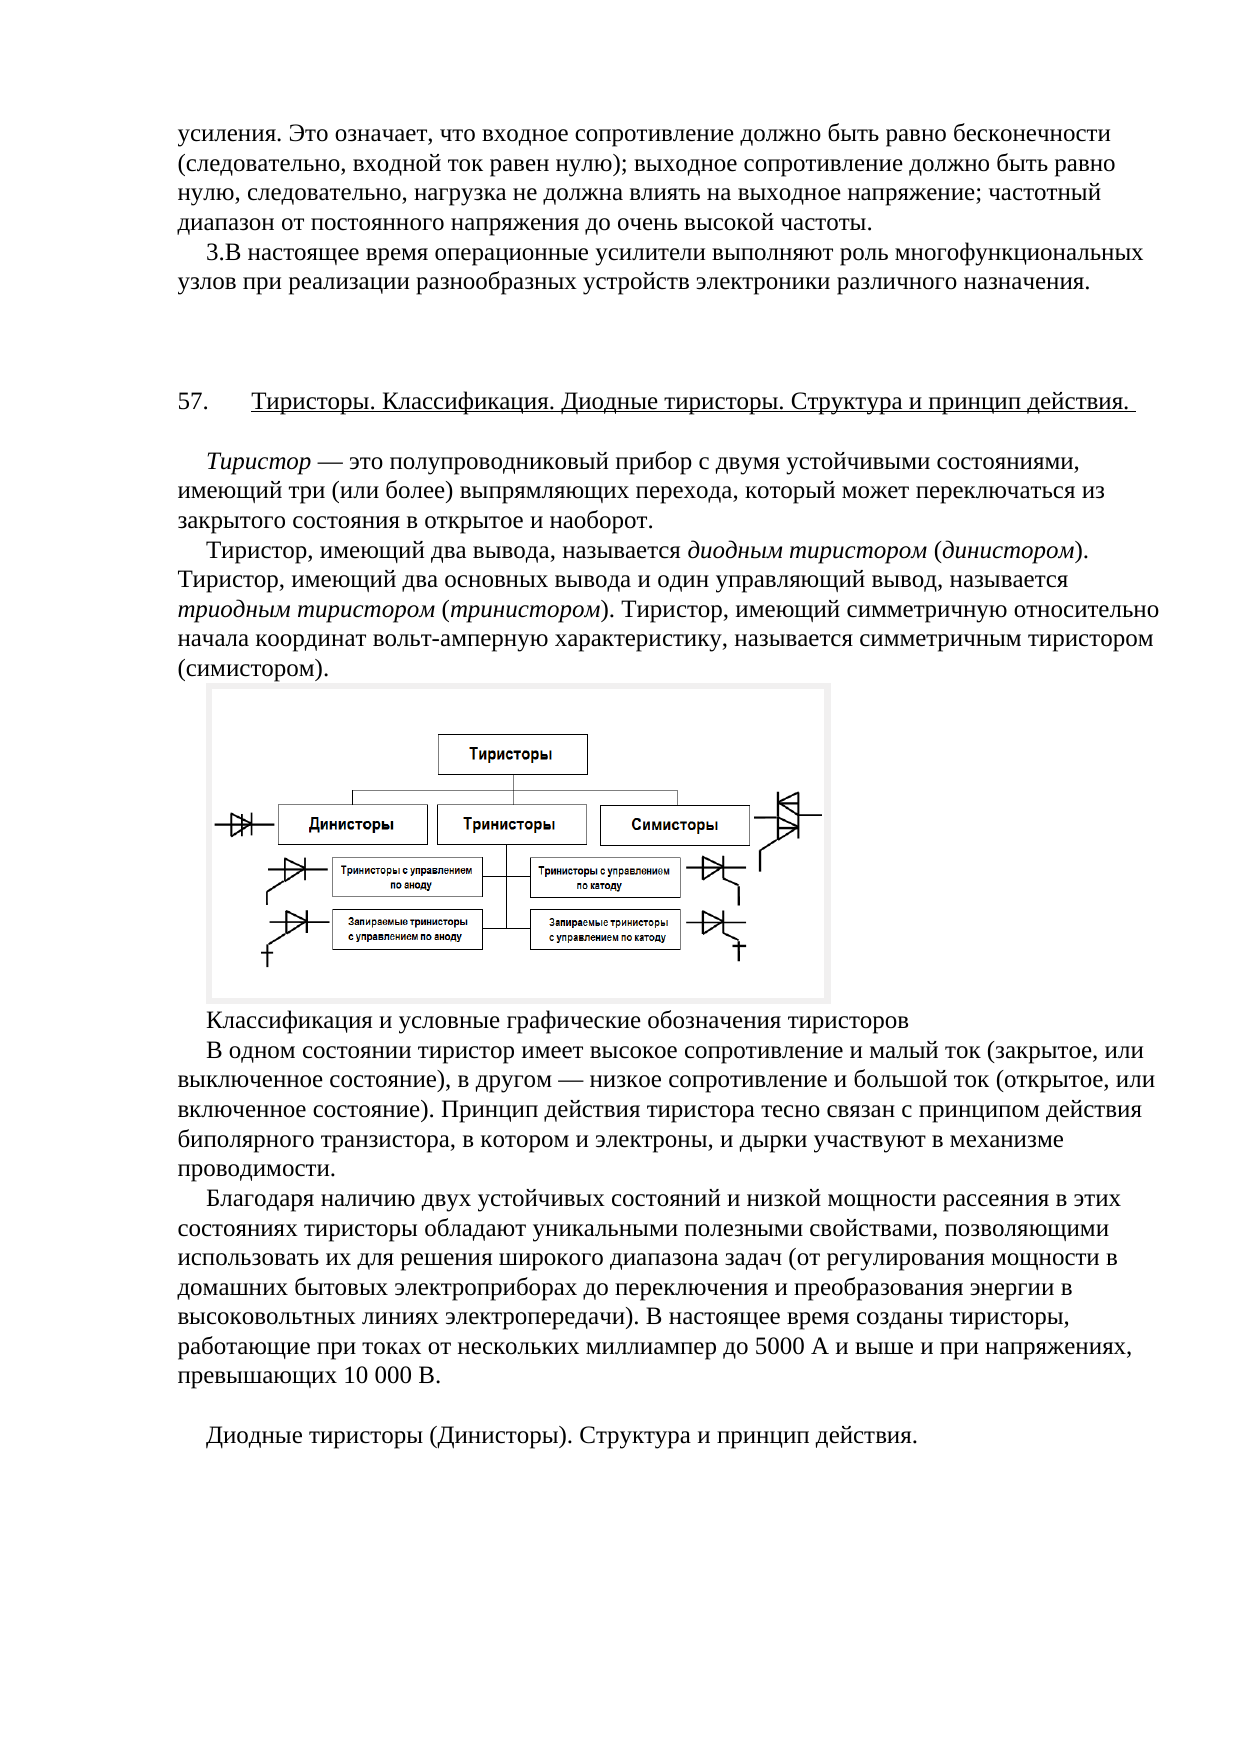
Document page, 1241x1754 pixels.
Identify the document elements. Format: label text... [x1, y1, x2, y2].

text Диодные тиристоры (Динисторы). Структура и принцип действия. [177, 1420, 1178, 1449]
text Классификация и условные графические обозначения тиристоров [177, 1005, 1178, 1034]
picture [212, 689, 824, 998]
text В одном состоянии тиристор имеет высокое сопротивление и малый ток (закрытое, или выключенное состояние), в другом — низкое сопротивление и большой ток (открытое, или включенное состояние). Принцип действия тиристора тесно связан с принципом действия биполярного транзистора, в котором и электроны, и дырки участвуют в механизме проводимости. [177, 1035, 1178, 1182]
text 3.В настоящее время операционные усилители выполняют роль многофункциональных узлов при реализации разнообразных устройств электроники различного назначения. [177, 237, 1178, 295]
text Тиристор — это полупроводниковый прибор с двумя устойчивыми состояниями, имеющий три (или более) выпрямляющих перехода, который может переключаться из закрытого состояния в открытое и наоборот. [177, 446, 1178, 534]
text Благодаря наличию двух устойчивых состояний и низкой мощности рассеяния в этих состояниях тиристоры обладают уникальными полезными свойствами, позволяющими использовать их для решения широкого диапазона задач (от регулирования мощности в домашних бытовых электроприборах до переключения и преобразования энергии в высоковольтных линиях электропередачи). В настоящее время созданы тиристоры, работающие при токах от нескольких миллиампер до 5000 А и выше и при напряжениях, превышающих 10 000 В. [177, 1183, 1178, 1389]
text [177, 118, 1178, 236]
text Тиристор, имеющий два вывода, называется диодным тиристором (динистором). Тиристор, имеющий два основных вывода и один управляющий вывод, называется триодным тиристором (тринистором). Тиристор, имеющий симметричную относительно начала координат вольт-амперную характеристику, называется симметричным тиристором (симистором). [177, 535, 1178, 682]
list Тиристоры. Классификация. Диодные тиристоры. Структура и принцип действия. [177, 386, 1178, 415]
